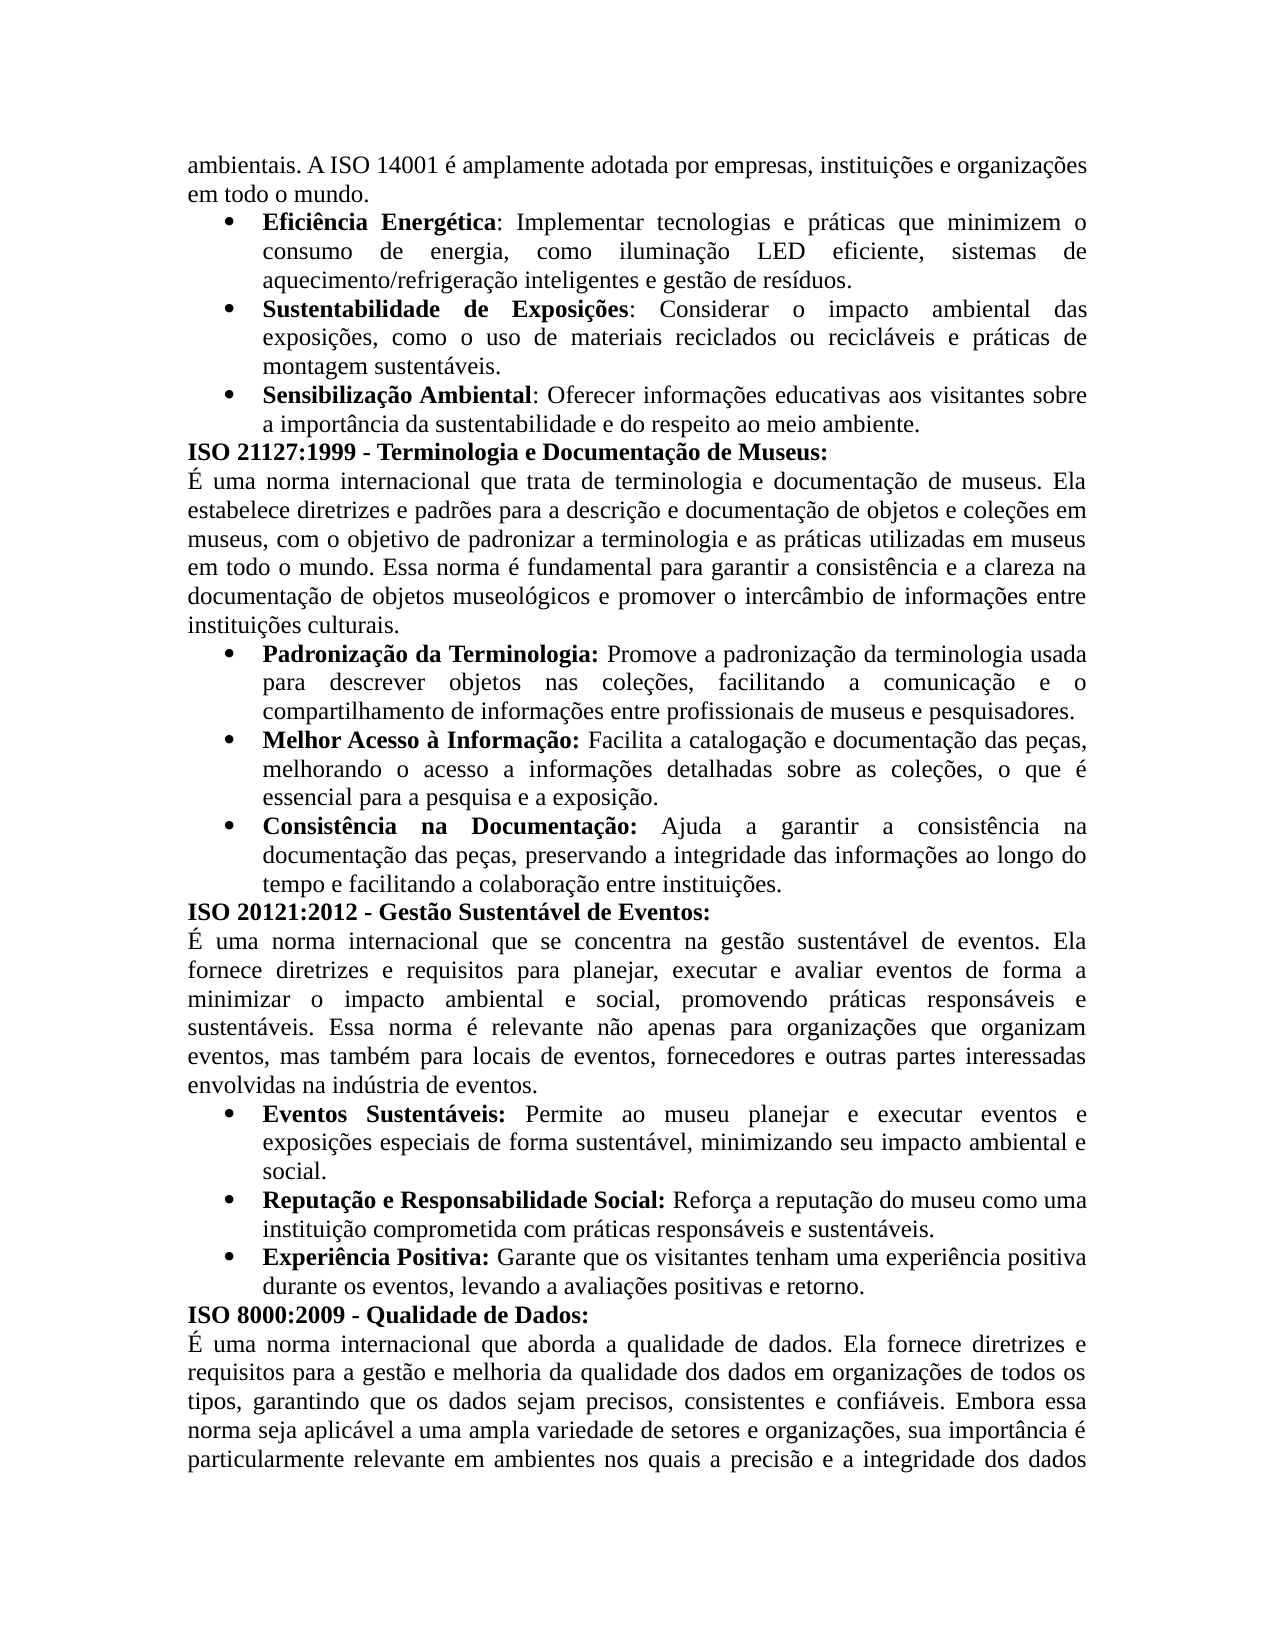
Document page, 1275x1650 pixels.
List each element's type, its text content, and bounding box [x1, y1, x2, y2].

list Eficiência Energética: Implementar tecnologias e práticas que minimizem o consumo de energia, como iluminação LED eficiente, sistemas de aquecimento/refrigeração inteligentes e gestão de resíduos. [225, 207, 1087, 294]
text É uma norma internacional que se concentra na gestão sustentável de eventos. Ela fornece diretrizes e requisitos para planejar, executar e avaliar eventos de forma a minimizar o impacto ambiental e social, promovendo práticas responsáveis e sustentáveis. Essa norma é relevante não apenas para organizações que organizam eventos, mas também para locais de eventos, fornecedores e outras partes interessadas envolvidas na indústria de eventos. [187, 926, 1087, 1099]
list Eventos Sustentáveis: Permite ao museu planejar e executar eventos e exposições especiais de forma sustentável, minimizando seu impacto ambiental e social. [225, 1099, 1087, 1185]
list Reputação e Responsabilidade Social: Reforça a reputação do museu como uma instituição comprometida com práticas responsáveis e sustentáveis. [225, 1185, 1087, 1242]
list Experiência Positiva: Garante que os visitantes tenham uma experiência positiva durante os eventos, levando a avaliações positivas e retorno. [225, 1242, 1087, 1300]
text ISO 20121:2012 - Gestão Sustentável de Eventos: [187, 897, 1087, 926]
list Padronização da Terminologia: Promove a padronização da terminologia usada para descrever objetos nas coleções, facilitando a comunicação e o compartilhamento de informações entre profissionais de museus e pesquisadores. [225, 639, 1087, 725]
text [187, 1329, 1087, 1472]
text ISO 21127:1999 - Terminologia e Documentação de Museus: [187, 437, 1087, 466]
list Melhor Acesso à Informação: Facilita a catalogação e documentação das peças, melhorando o acesso a informações detalhadas sobre as coleções, o que é essencial para a pesquisa e a exposição. [225, 725, 1087, 811]
list Consistência na Documentação: Ajuda a garantir a consistência na documentação das peças, preservando a integridade das informações ao longo do tempo e facilitando a colaboração entre instituições. [225, 811, 1087, 897]
text ISO 8000:2009 - Qualidade de Dados: [187, 1300, 1087, 1329]
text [187, 150, 1087, 207]
list Sustentabilidade de Exposições: Considerar o impacto ambiental das exposições, como o uso de materiais reciclados ou recicláveis e práticas de montagem sustentáveis. [225, 294, 1087, 380]
list Sensibilização Ambiental: Oferecer informações educativas aos visitantes sobre a importância da sustentabilidade e do respeito ao meio ambiente. [225, 380, 1087, 437]
text É uma norma internacional que trata de terminologia e documentação de museus. Ela estabelece diretrizes e padrões para a descrição e documentação de objetos e coleções em museus, com o objetivo de padronizar a terminologia e as práticas utilizadas em museus em todo o mundo. Essa norma é fundamental para garantir a consistência e a clareza na documentação de objetos museológicos e promover o intercâmbio de informações entre instituições culturais. [187, 466, 1087, 639]
